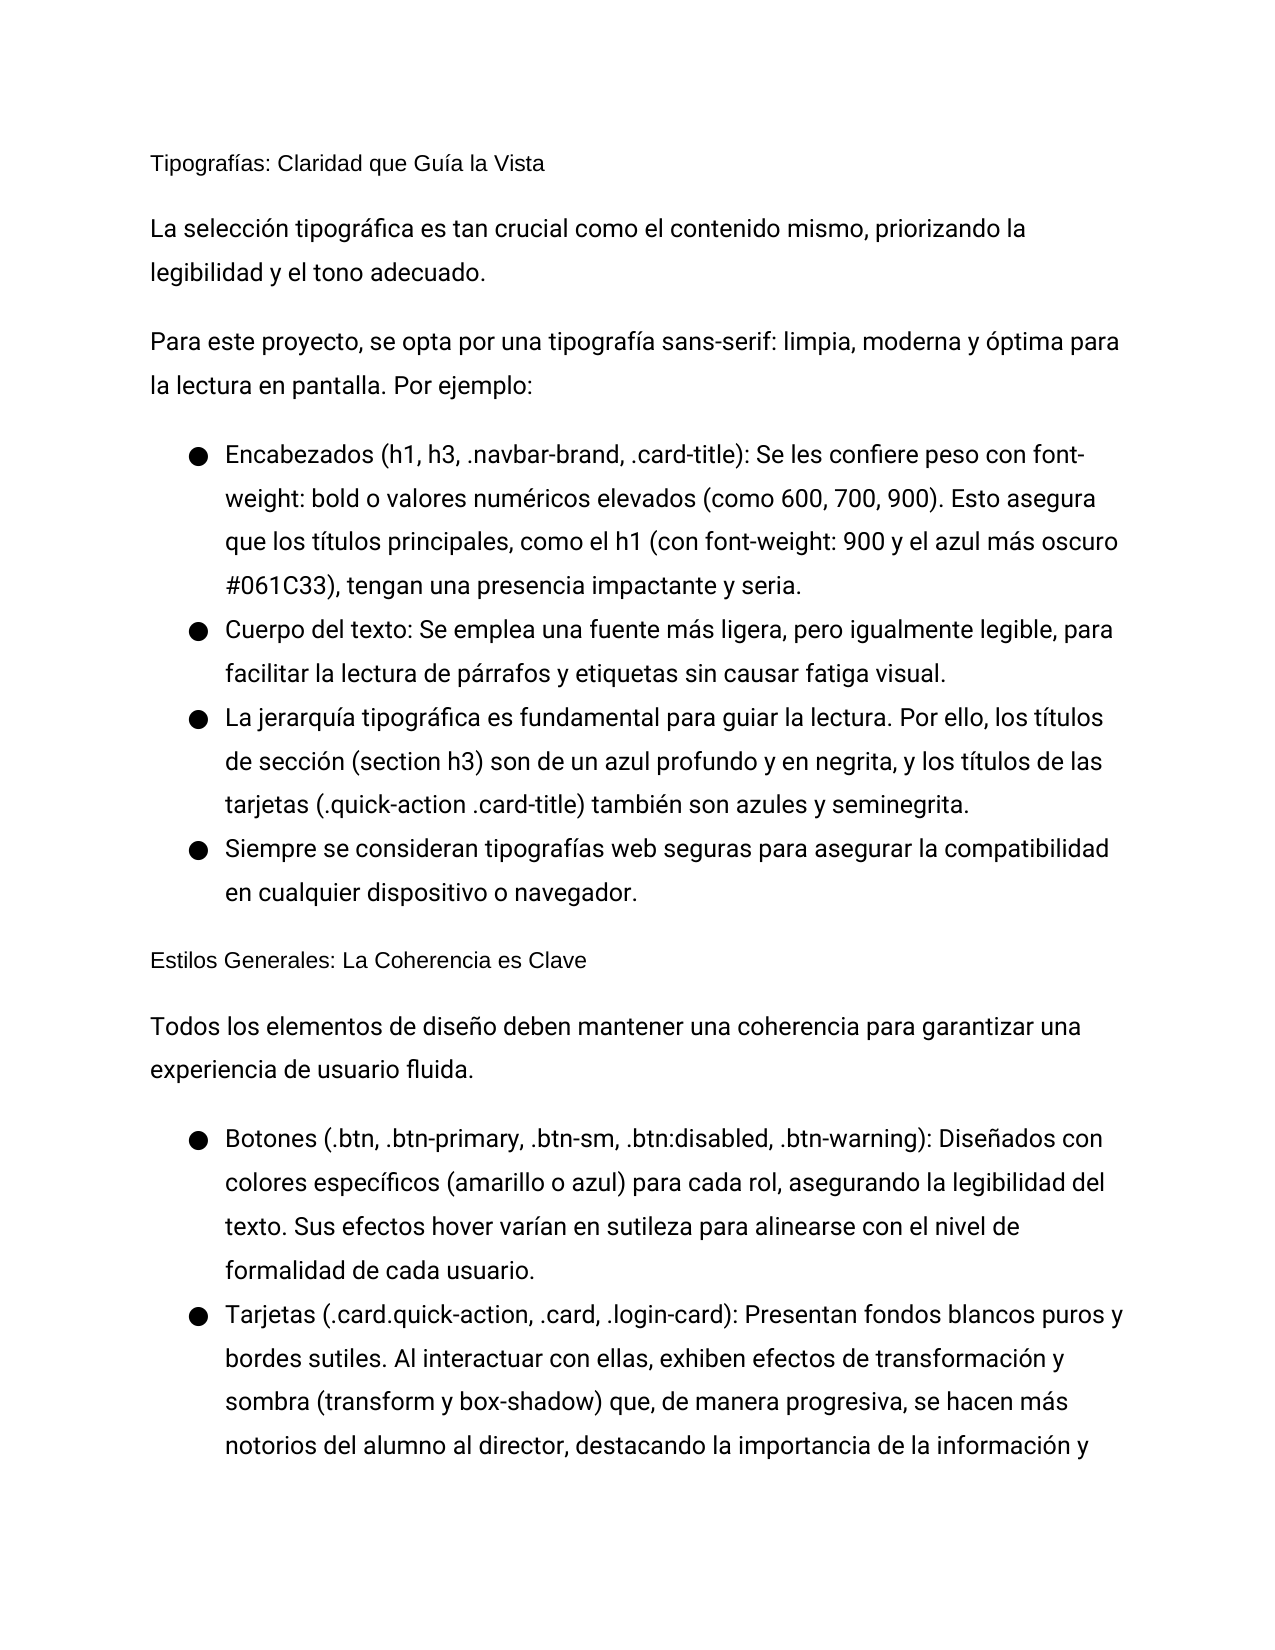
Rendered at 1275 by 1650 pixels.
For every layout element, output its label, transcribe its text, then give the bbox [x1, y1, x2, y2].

text Para este proyecto, se opta por una tipografía sans-serif: limpia, moderna y óptima para la lectura en pantalla. Por ejemplo: [150, 327, 1125, 400]
list Encabezados (h1, h3, .navbar-brand, .card-title): Se les confiere peso con font-weight: bold o valores numéricos elevados (como 600, 700, 900). Esto asegura que los títulos principales, como el h1 (con font-weight: 900 y el azul más oscuro #061C33), tengan una presencia impactante y seria. [187, 440, 1125, 601]
list Cuerpo del texto: Se emplea una fuente más ligera, pero igualmente legible, para facilitar la lectura de párrafos y etiquetas sin causar fatiga visual. [187, 615, 1125, 688]
text Estilos Generales: La Coherencia es Clave [150, 947, 1125, 974]
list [187, 1300, 1125, 1461]
list La jerarquía tipográfica es fundamental para guiar la lectura. Por ello, los títulos de sección (section h3) son de un azul profundo y en negrita, y los títulos de las tarjetas (.quick-action .card-title) también son azules y seminegrita. [187, 703, 1125, 820]
text Tipografías: Claridad que Guía la Vista [150, 150, 1125, 176]
text Todos los elementos de diseño deben mantener una coherencia para garantizar una experiencia de usuario fluida. [150, 1012, 1125, 1085]
list Siempre se consideran tipografías web seguras para asegurar la compatibilidad en cualquier dispositivo o navegador. [187, 834, 1125, 908]
list Botones (.btn, .btn-primary, .btn-sm, .btn:disabled, .btn-warning): Diseñados con colores específicos (amarillo o azul) para cada rol, asegurando la legibilidad del texto. Sus efectos hover varían en sutileza para alinearse con el nivel de formalidad de cada usuario. [187, 1124, 1125, 1285]
text La selección tipográfica es tan crucial como el contenido mismo, priorizando la legibilidad y el tono adecuado. [150, 214, 1125, 288]
